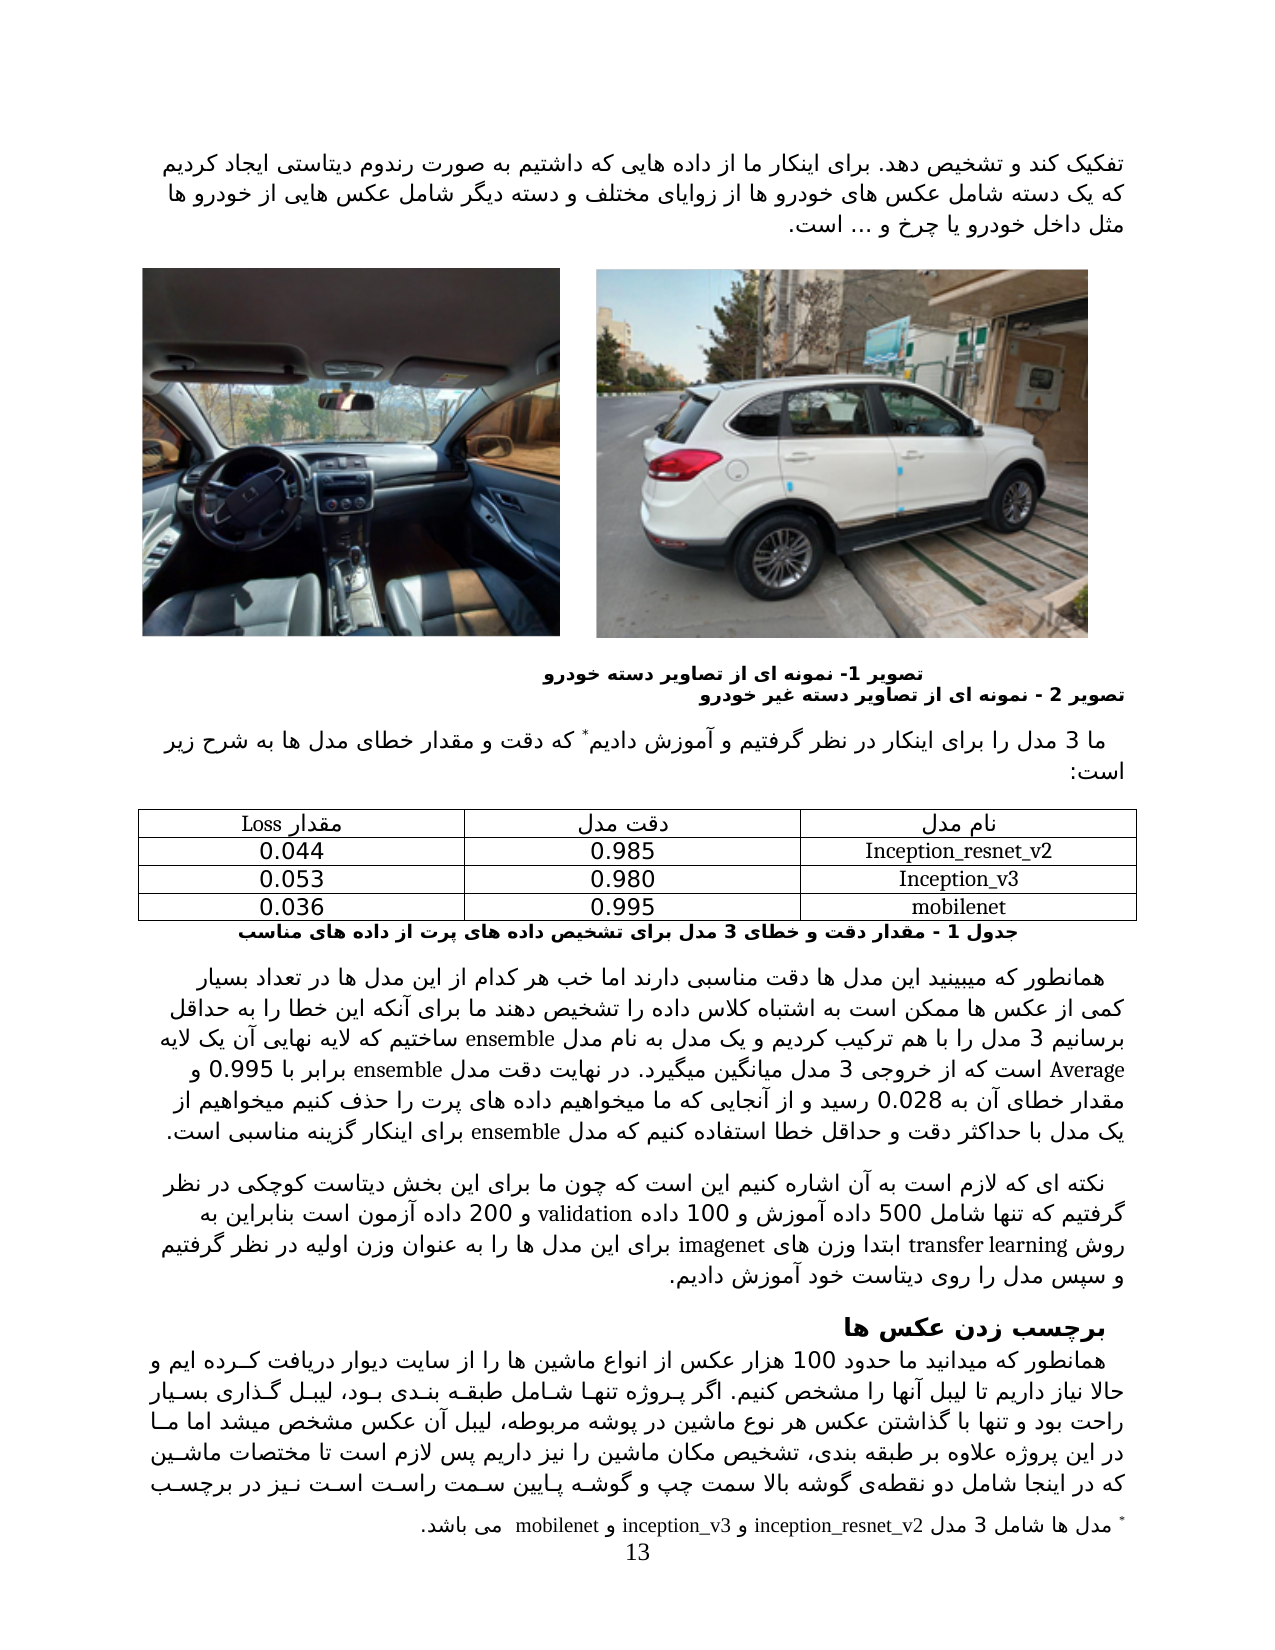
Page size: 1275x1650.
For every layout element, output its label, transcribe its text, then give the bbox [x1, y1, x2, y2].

table_cell 0.980 [465, 866, 800, 893]
table_header نام مدل [801, 810, 1136, 837]
text نکته ای که لازم است به آن اشاره کنیم این است که چون ما برای این بخش دیتاست کوچکی در نظر گرفتیم که تنها شامل 500 داده آموزش و 100 داده validation و 200 داده آزمون است بنابراین به روش transfer learning ابتدا وزن های imagenet برای این مدل ها را به عنوان وزن اولیه در نظر گرفتیم و سپس مدل را روی دیتاست خود آموزش دادیم. [150, 1170, 1125, 1289]
table_header دقت مدل [465, 810, 800, 837]
table_cell 0.036 [139, 894, 464, 920]
table_cell 0.985 [465, 838, 800, 865]
table_cell 0.995 [465, 894, 800, 920]
text ما 3 مدل را برای اینکار در نظر گرفتیم و آموزش دادیم که دقت و مقدار خطای مدل ها به شرح زیر است: [150, 727, 1125, 784]
table_header مقدار Loss [139, 810, 464, 837]
text تصویر 1- نمونه ای از تصاویر دسته خودرو تصویر 2 - نمونه ای از تصاویر دسته غیر خودرو [150, 663, 1125, 706]
table_cell 0.044 [139, 838, 464, 865]
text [150, 150, 1125, 238]
text جدول 1 - مقدار دقت و خطای 3 مدل برای تشخیص داده های پرت از داده های مناسب [150, 921, 1125, 943]
picture [141, 268, 560, 638]
subtitle برچسب زدن عکس ها [150, 1314, 1125, 1343]
table_cell Inception_v3 [801, 866, 1136, 893]
table_cell 0.053 [139, 866, 464, 893]
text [150, 1347, 1125, 1496]
table_cell Inception_resnet_v2 [801, 838, 1136, 865]
text همانطور که میبینید این مدل ها دقت مناسبی دارند اما خب هر کدام از این مدل ها در تعداد بسیار کمی از عکس ها ممکن است به اشتباه کلاس داده را تشخیص دهند ما برای آنکه این خطا را به حداقل برسانیم 3 مدل را با هم ترکیب کردیم و یک مدل به نام مدل ensemble ساختیم که لایه نهایی آن یک لایه Average است که از خروجی 3 مدل میانگین میگیرد. در نهایت دقت مدل ensemble برابر با 0.995 و مقدار خطای آن به 0.028 رسید و از آنجایی که ما میخواهیم داده های پرت را حذف کنیم میخواهیم از یک مدل با حداکثر دقت و حداقل خطا استفاده کنیم که مدل ensemble برای اینکار گزینه مناسبی است. [150, 964, 1125, 1145]
table_cell mobilenet [801, 894, 1136, 920]
picture [595, 268, 1088, 638]
